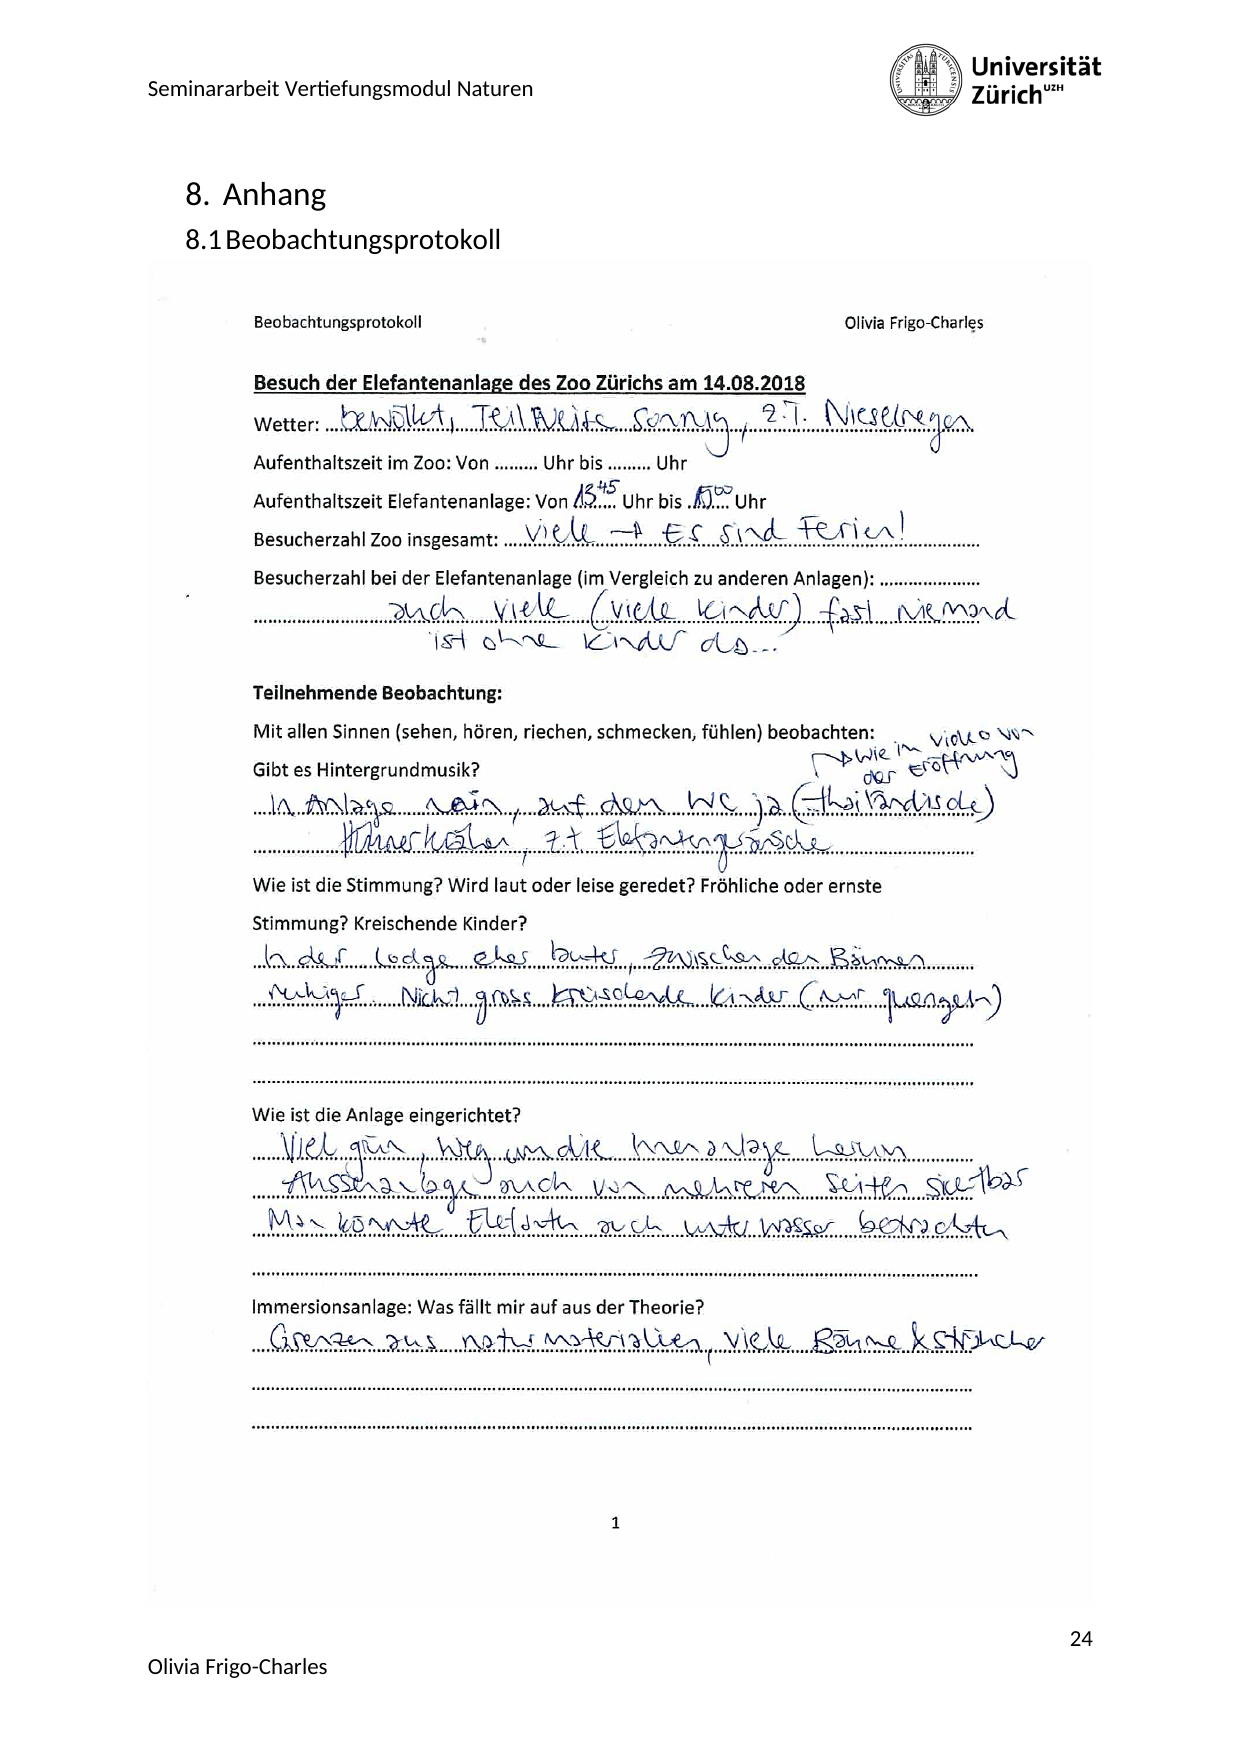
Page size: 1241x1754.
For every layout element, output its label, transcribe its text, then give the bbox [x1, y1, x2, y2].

picture [885, 39, 1105, 120]
picture [147, 259, 1093, 1607]
subtitle Beobachtungsprotokoll [185, 221, 1093, 256]
subtitle Anhang [185, 173, 1093, 213]
